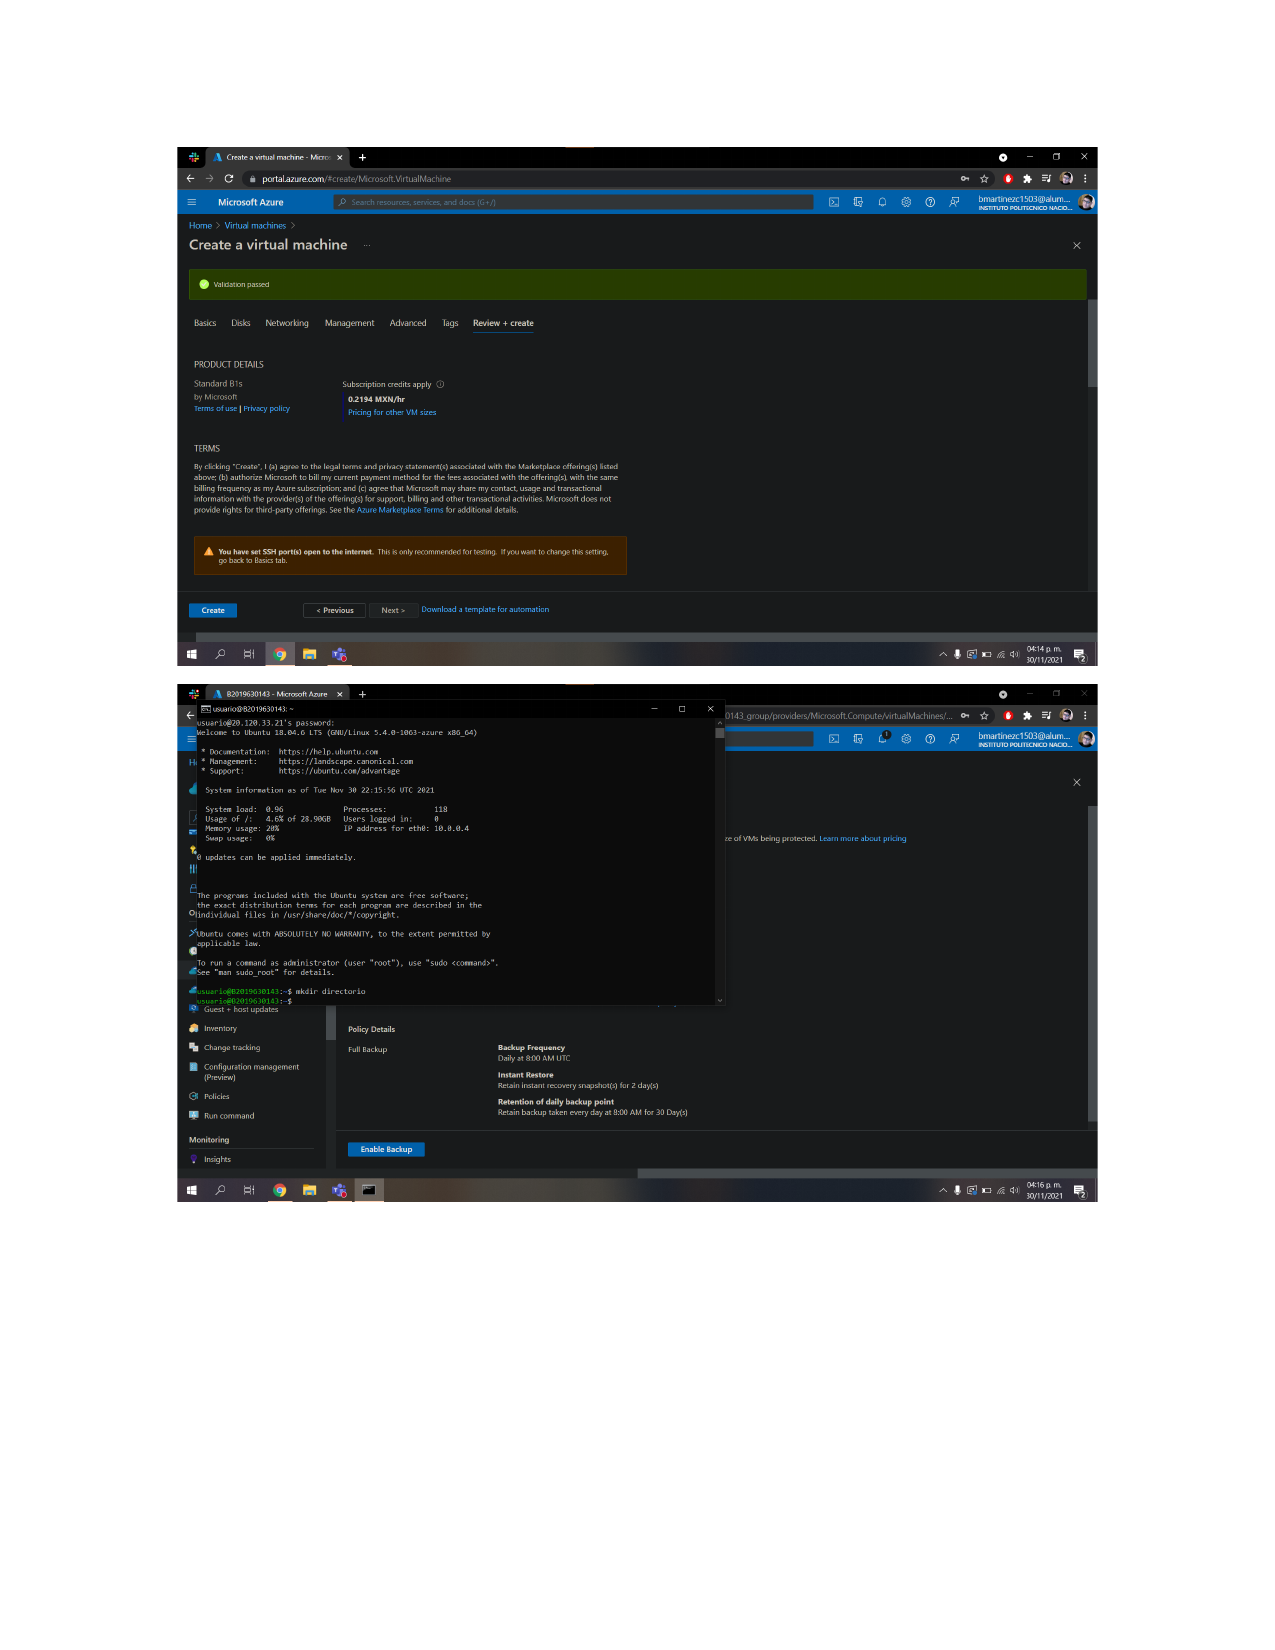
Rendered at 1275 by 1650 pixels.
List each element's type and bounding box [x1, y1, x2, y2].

picture [177, 684, 1098, 1202]
picture [177, 147, 1098, 666]
